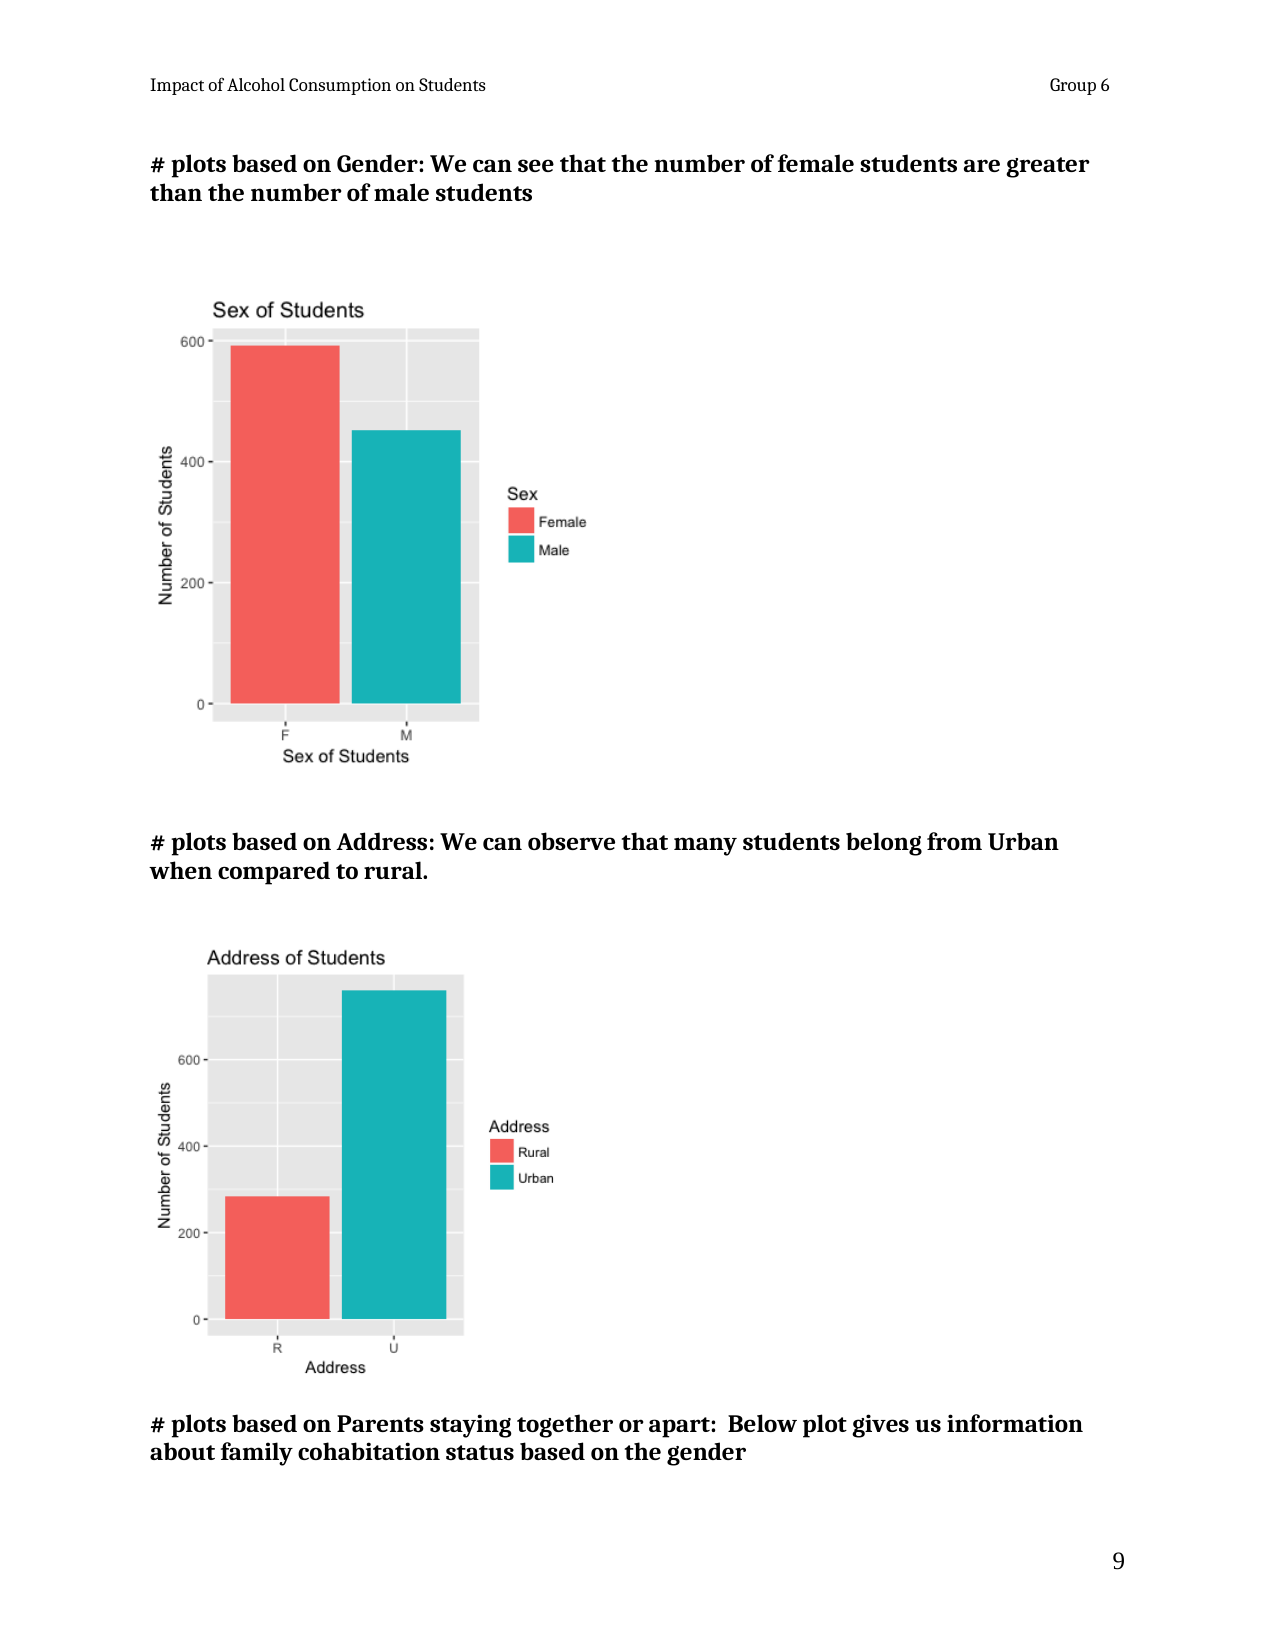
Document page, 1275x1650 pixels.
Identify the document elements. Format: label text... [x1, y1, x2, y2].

text # plots based on Address: We can observe that many students belong from Urban when compared to rural. [150, 828, 1125, 886]
picture [150, 293, 609, 771]
text # plots based on Gender: We can see that the number of female students are greater than the number of male students [150, 150, 1125, 207]
text # plots based on Parents staying together or apart: Below plot gives us information about family cohabitation status based on the gender [150, 1409, 1125, 1467]
picture [150, 943, 571, 1381]
